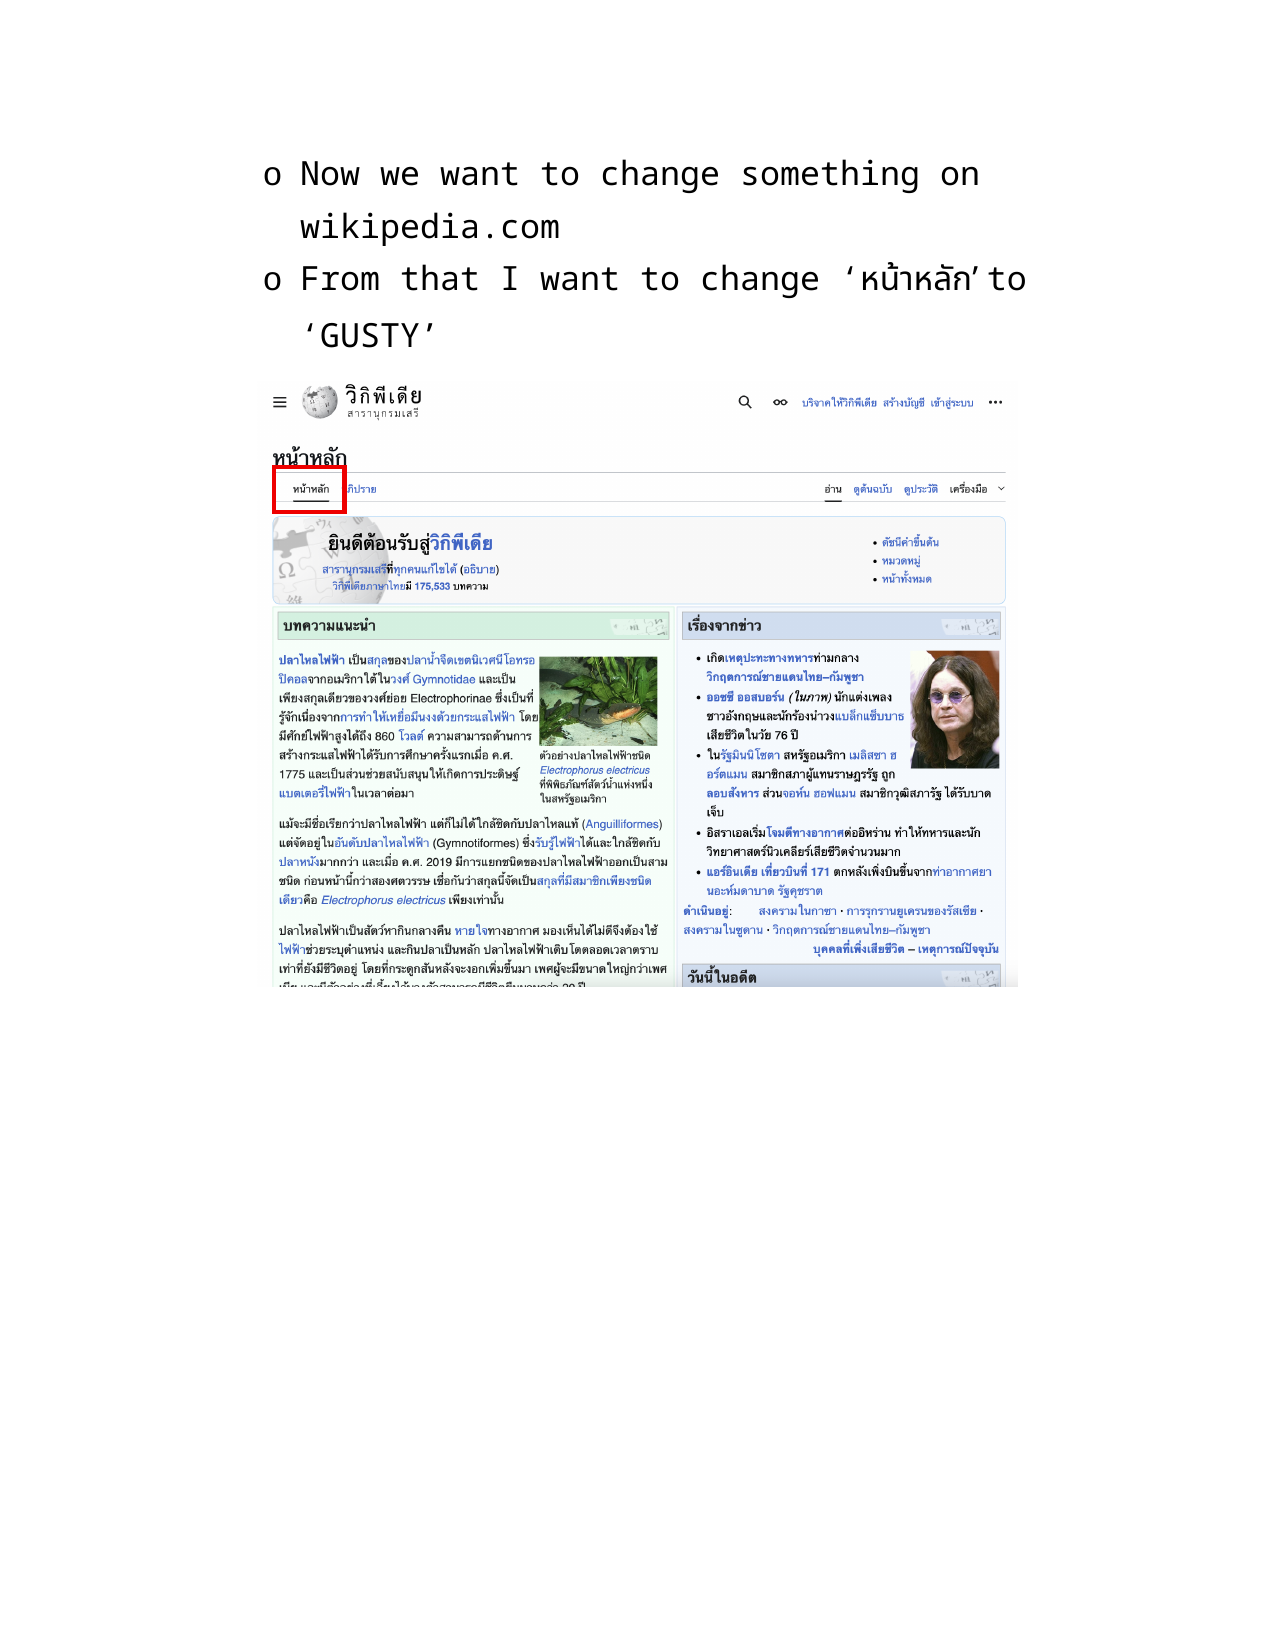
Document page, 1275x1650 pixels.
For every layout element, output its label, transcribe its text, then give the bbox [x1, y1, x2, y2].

picture [257, 381, 1018, 987]
list Now we want to change something on wikipedia.com [262, 150, 1125, 248]
list From that I want to change ‘หน้าหลัก’ to ‘GUSTY’ [262, 255, 1125, 357]
